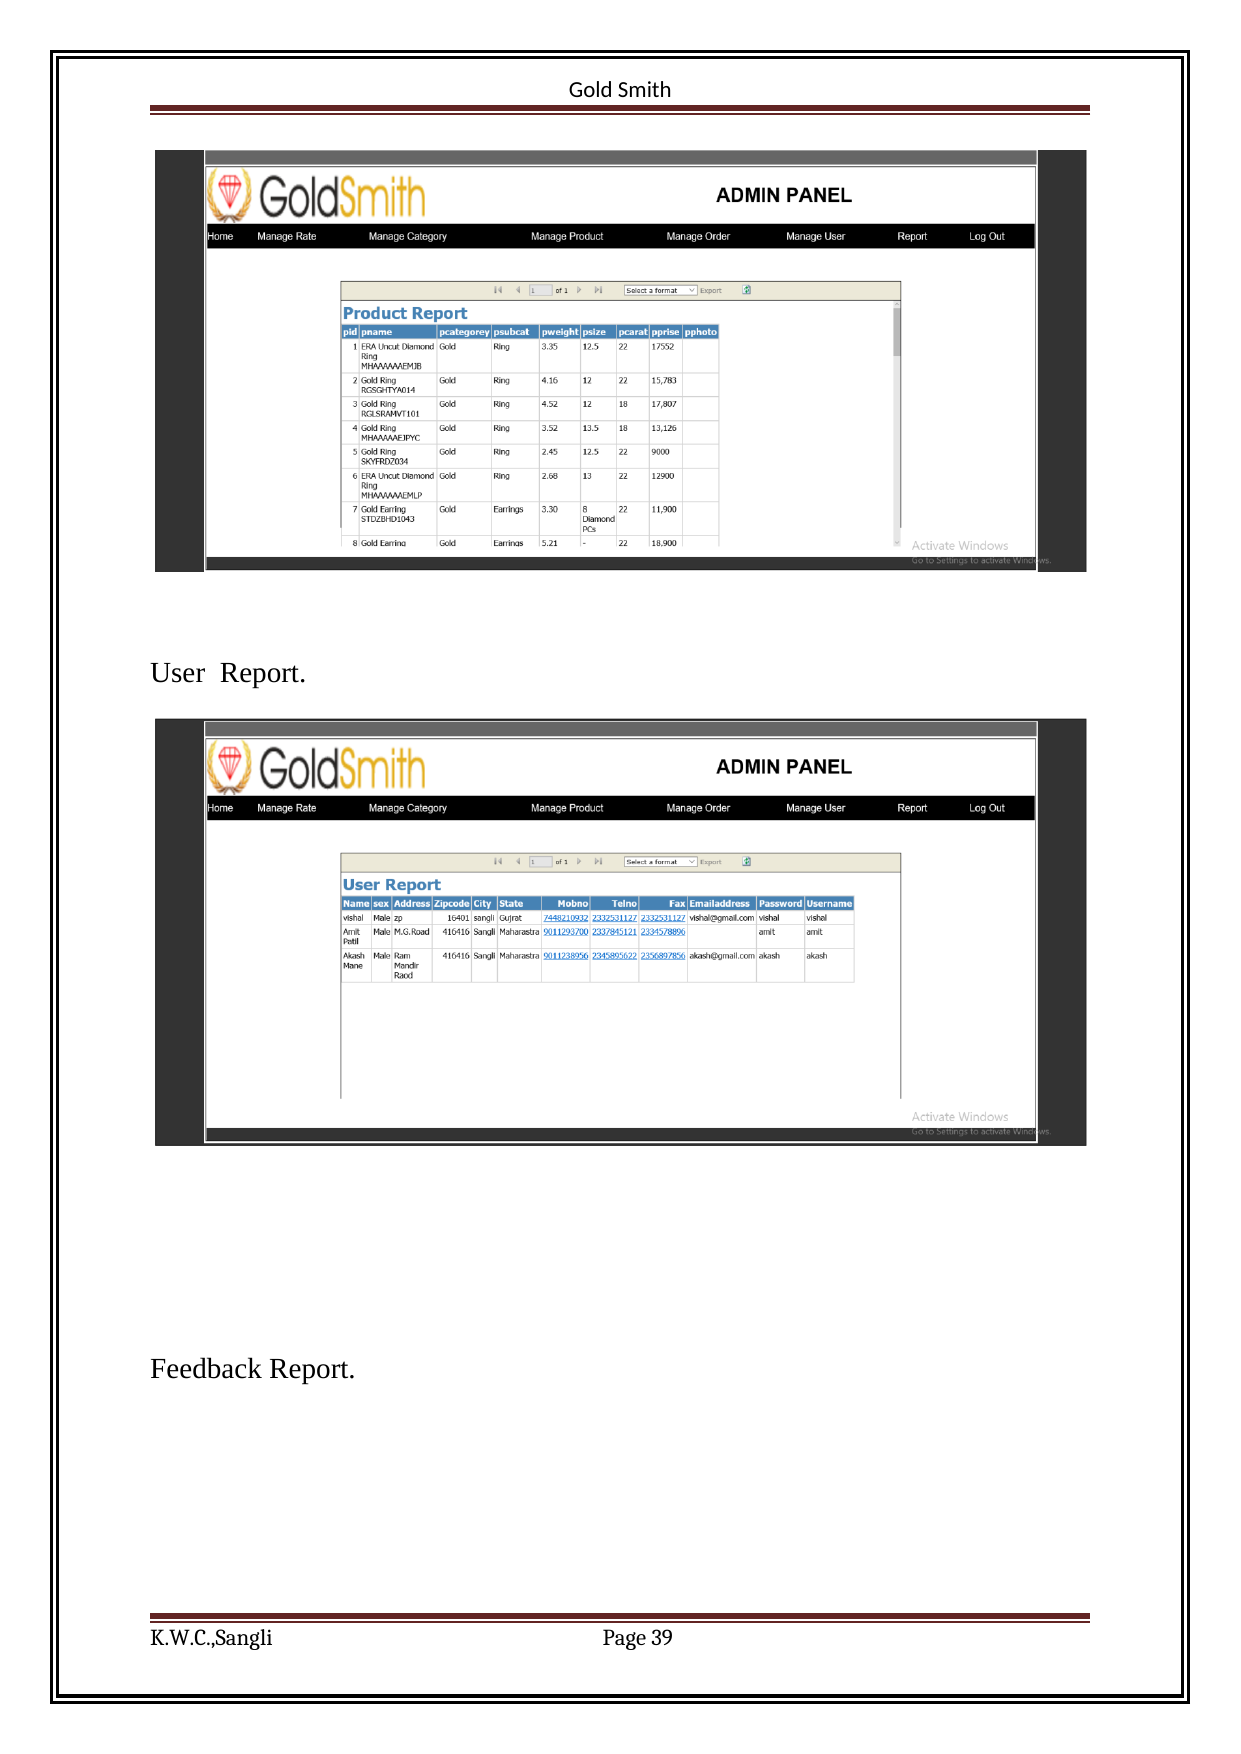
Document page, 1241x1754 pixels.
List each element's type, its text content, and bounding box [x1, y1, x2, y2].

picture [150, 714, 1090, 1149]
text Feedback Report. [150, 1351, 1090, 1385]
text User Report. [150, 655, 1090, 689]
picture [150, 150, 1090, 572]
